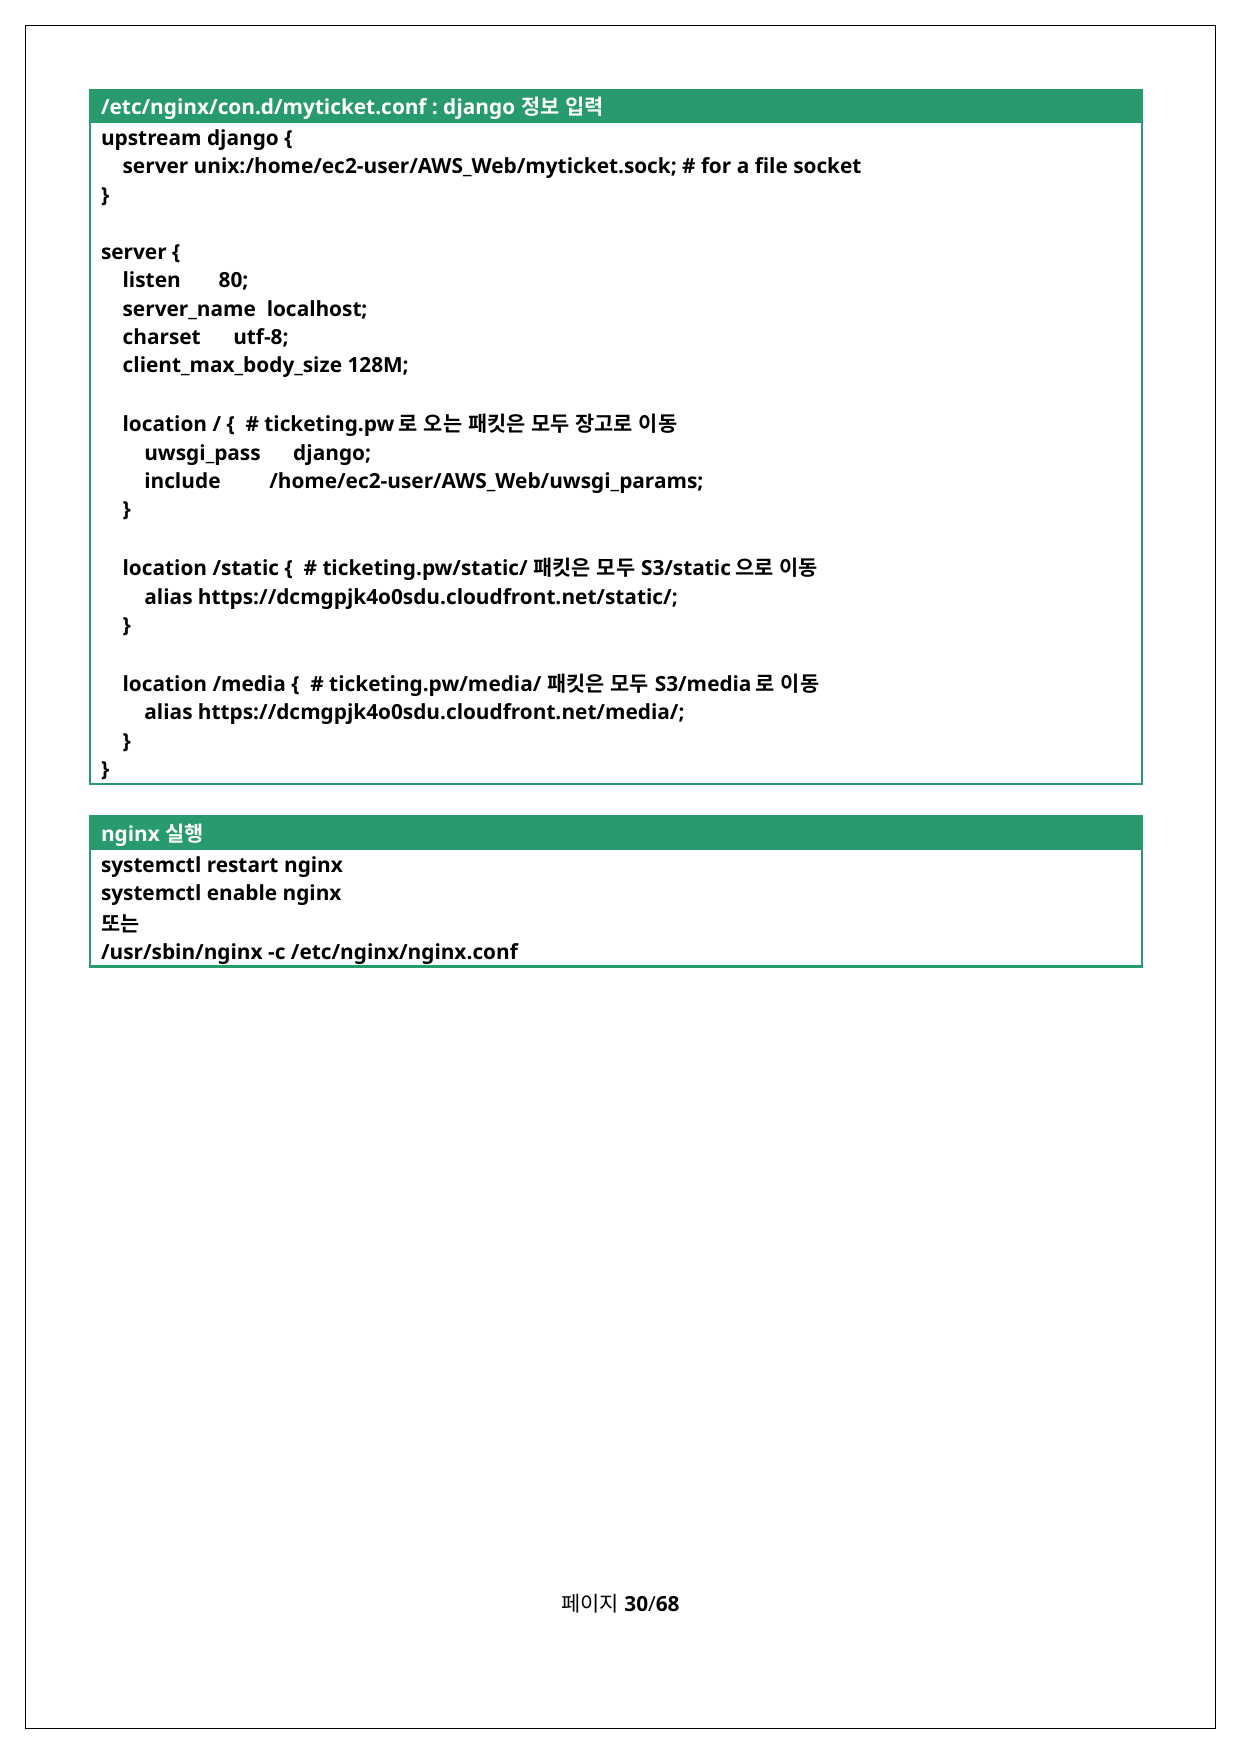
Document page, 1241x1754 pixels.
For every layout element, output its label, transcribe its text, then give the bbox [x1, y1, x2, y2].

table_cell systemctl restart nginx systemctl enable nginx 또는 /usr/sbin/nginx -c /etc/nginx/nginx.conf [91, 850, 1141, 965]
table_cell upstream django { server unix:/home/ec2-user/AWS_Web/myticket.sock; # for a file socket } server { listen 80; server_name localhost; charset utf-8; client_max_body_size 128M; location / { # ticketing.pw로 오는 패킷은 모두 장고로 이동 uwsgi_pass django; include /home/ec2-user/AWS_Web/uwsgi_params; } location /static { # ticketing.pw/static/ 패킷은 모두 S3/static으로 이동 alias https://dcmgpjk4o0sdu.cloudfront.net/static/; } location /media { # ticketing.pw/media/ 패킷은 모두 S3/media로 이동 alias https://dcmgpjk4o0sdu.cloudfront.net/media/; } } [91, 123, 1141, 783]
table_header nginx 실행 [91, 818, 1141, 848]
table_header /etc/nginx/con.d/myticket.conf : django 정보 입력 [91, 91, 1141, 121]
